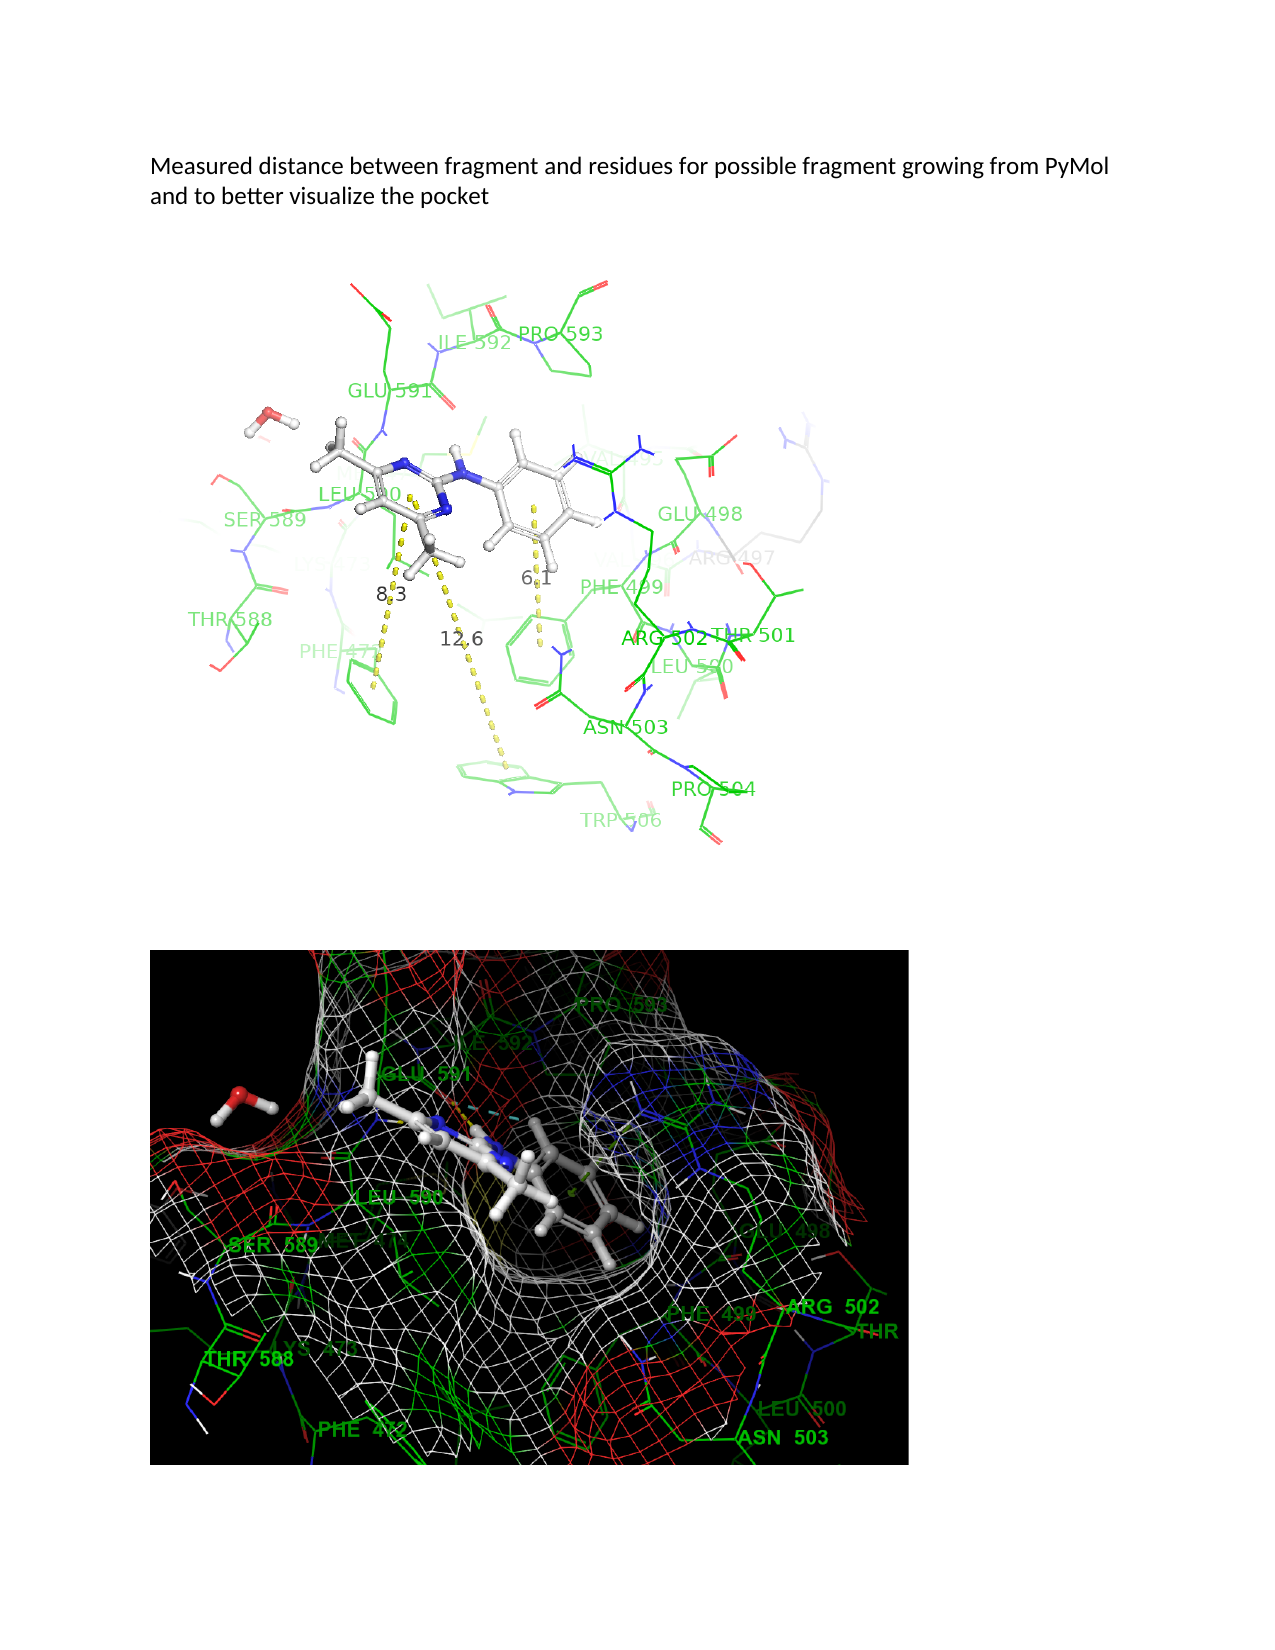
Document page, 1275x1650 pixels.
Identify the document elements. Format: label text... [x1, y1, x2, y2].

picture [150, 950, 909, 1465]
picture [150, 251, 881, 879]
text Measured distance between fragment and residues for possible fragment growing from PyMol and to better visualize the pocket [150, 150, 1125, 211]
